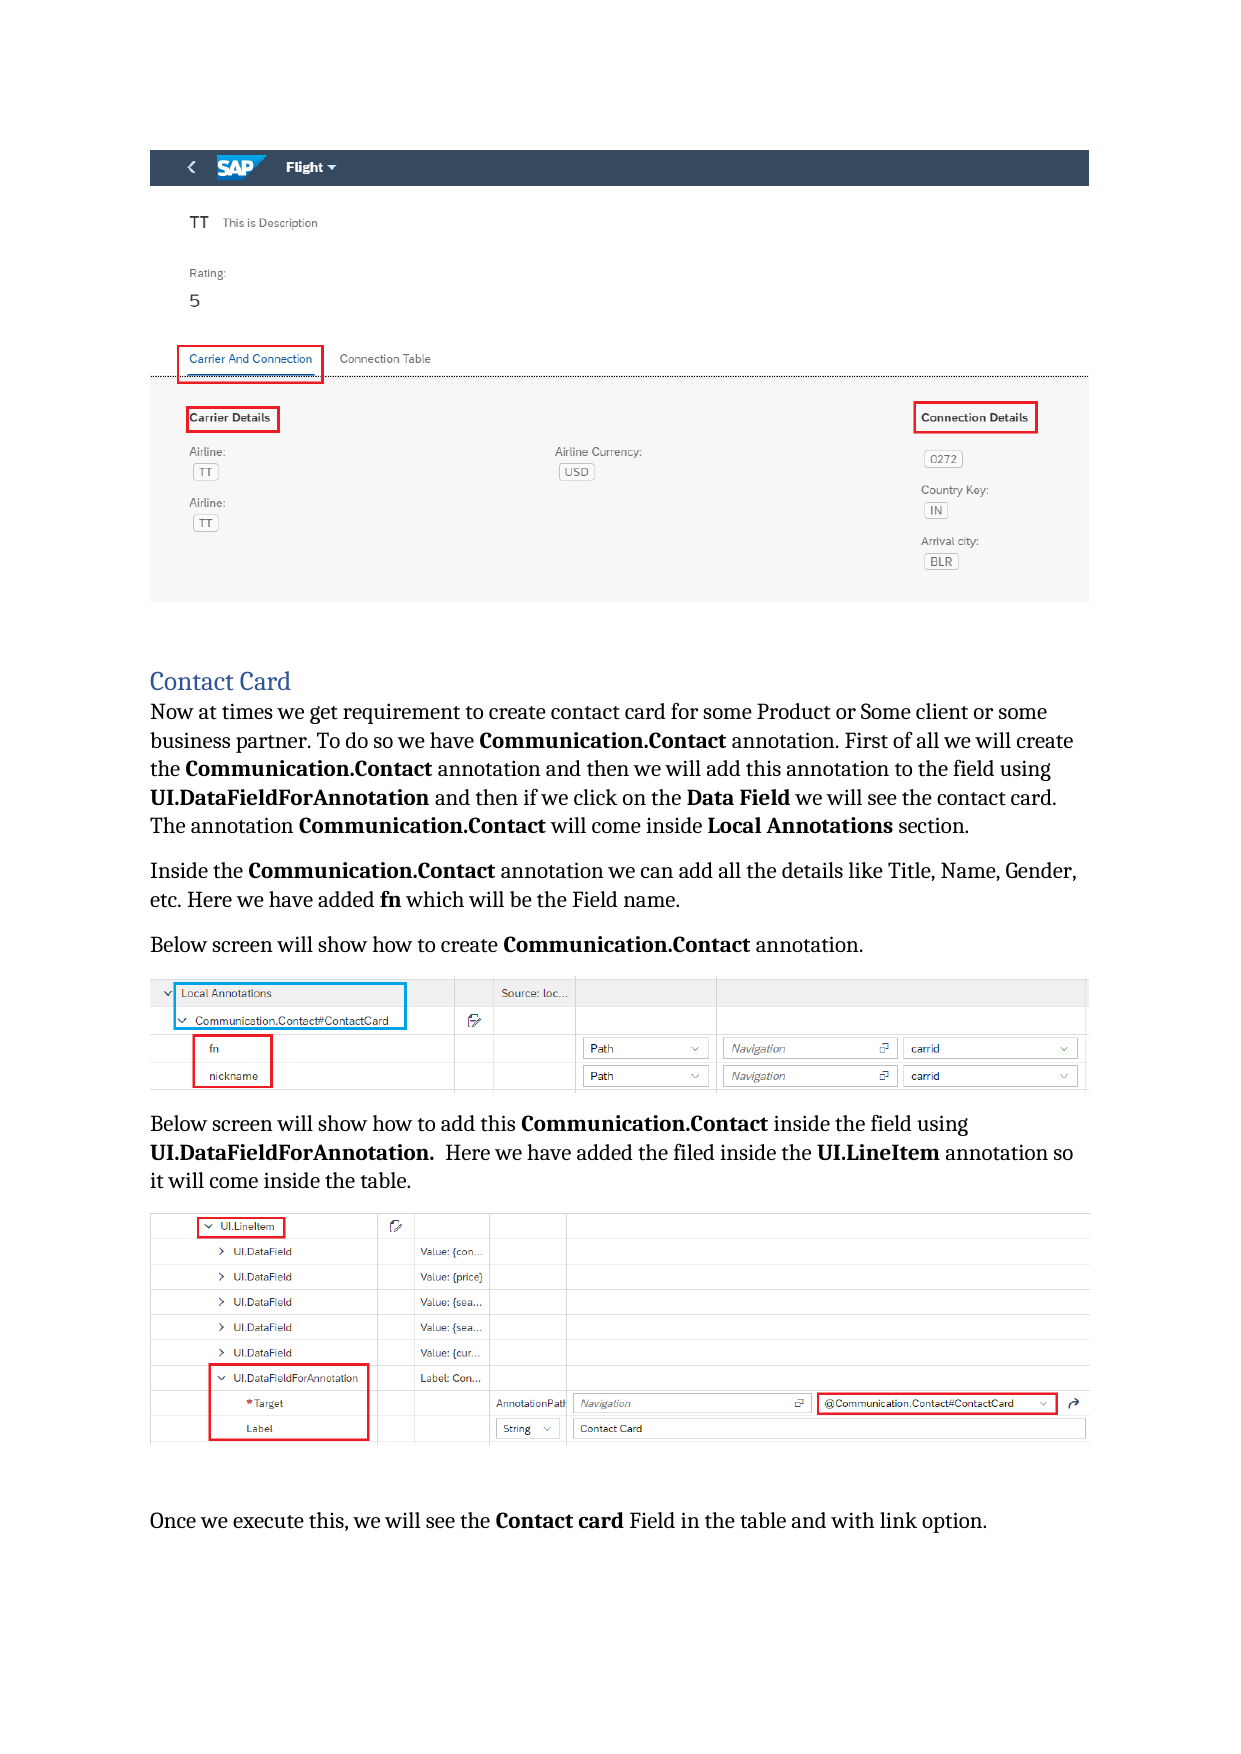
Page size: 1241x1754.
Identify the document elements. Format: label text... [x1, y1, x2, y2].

subtitle Contact Card [150, 666, 1090, 697]
picture [150, 150, 1089, 602]
text Now at times we get requirement to create contact card for some Product or Some client or some business partner. To do so we have Communication.Contact annotation. First of all we will create the Communication.Contact annotation and then we will add this annotation to the field using UI.DataFieldForAnnotation and then if we click on the Data Field we will see the contact card. The annotation Communication.Contact will come inside Local Annotations section. [150, 699, 1090, 839]
text Below screen will show how to create Communication.Contact annotation. [150, 931, 1090, 958]
text Inside the Communication.Contact annotation we can add all the details like Title, Name, Gender, etc. Here we have added fn which will be the Field name. [150, 858, 1090, 913]
text Once we execute this, we will see the Contact card Field in the table and with link option. [150, 1508, 1090, 1534]
picture [150, 976, 1089, 1093]
text Below screen will show how to add this Communication.Contact inside the field using UI.DataFieldForAnnotation. Here we have added the filed inside the UI.LineItem annotation so it will come inside the table. [150, 1111, 1090, 1194]
picture [150, 1213, 1091, 1445]
